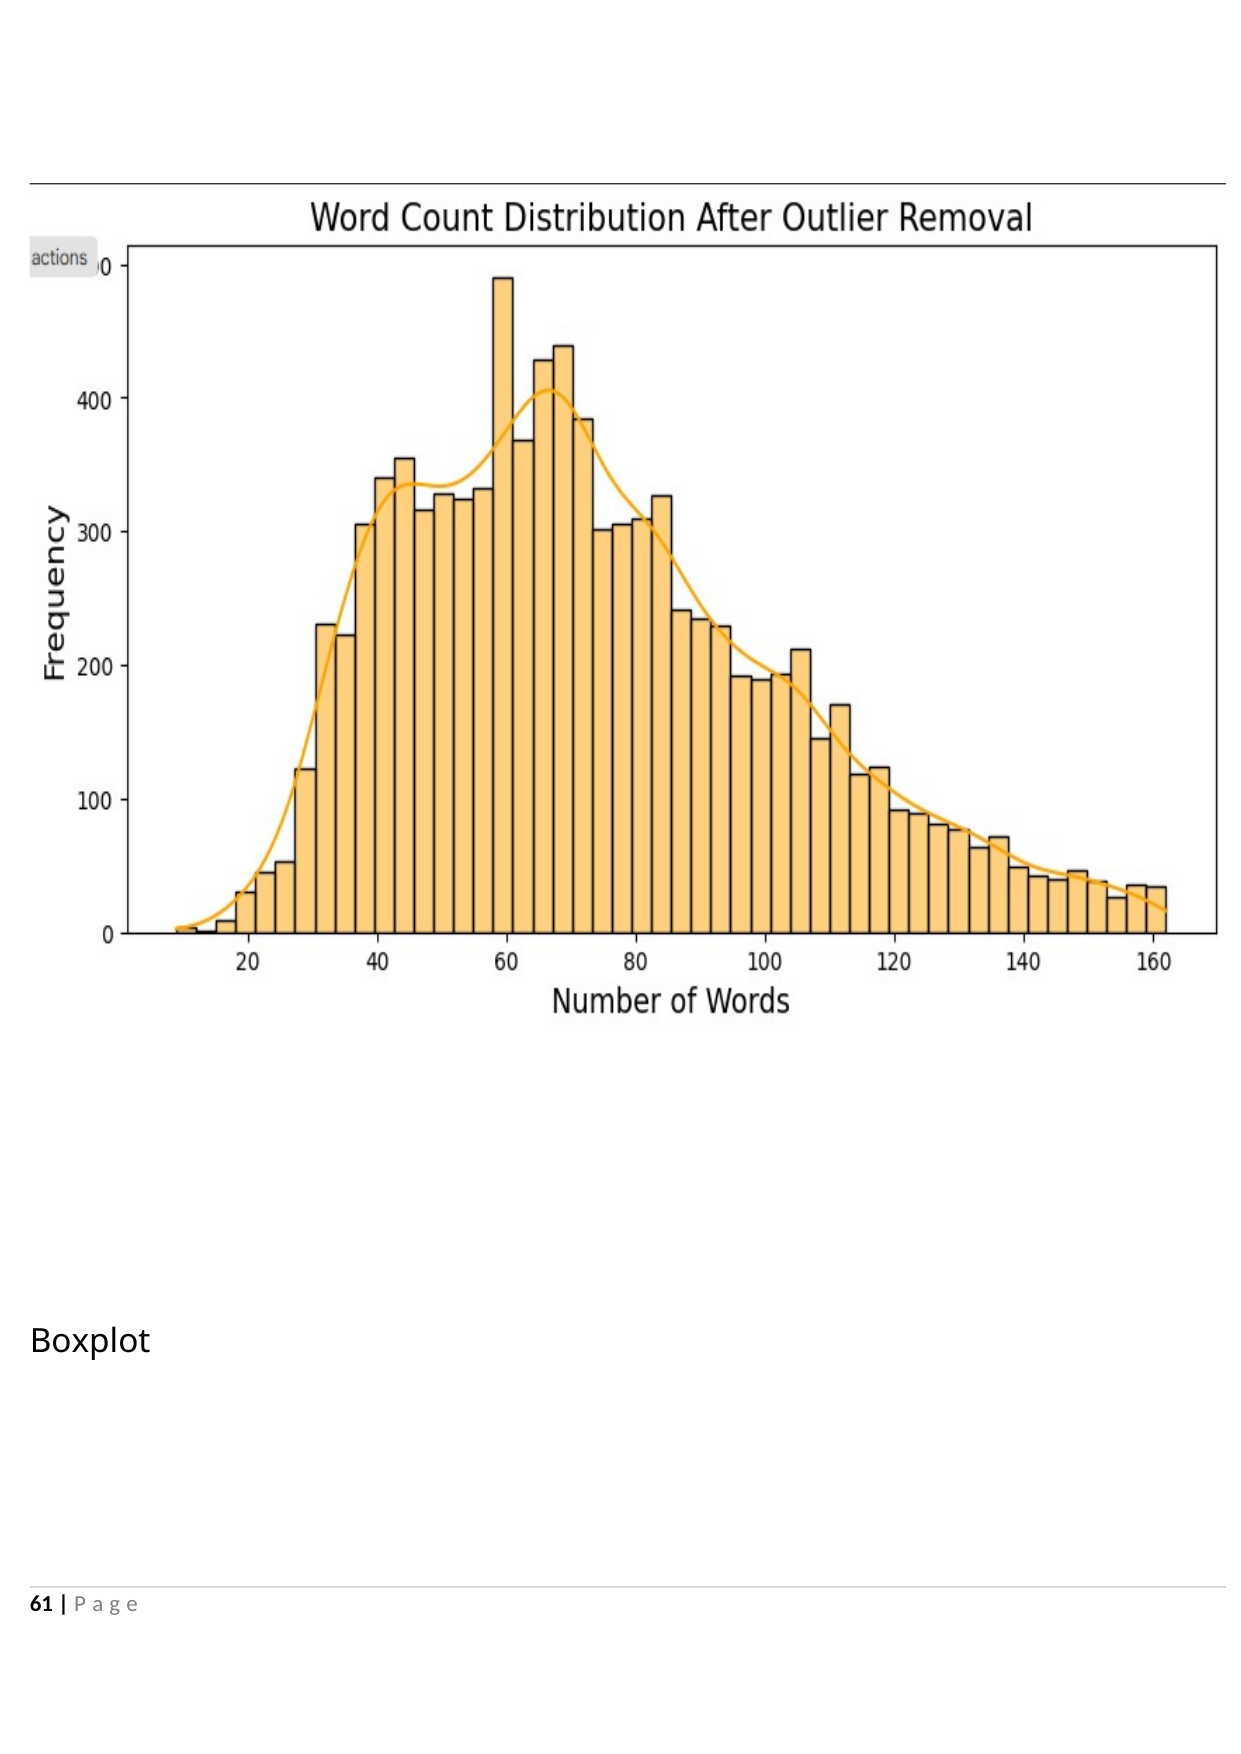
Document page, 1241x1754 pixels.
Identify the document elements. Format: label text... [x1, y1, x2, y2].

picture [29, 183, 1226, 1033]
text Boxplot [29, 1317, 1226, 1363]
